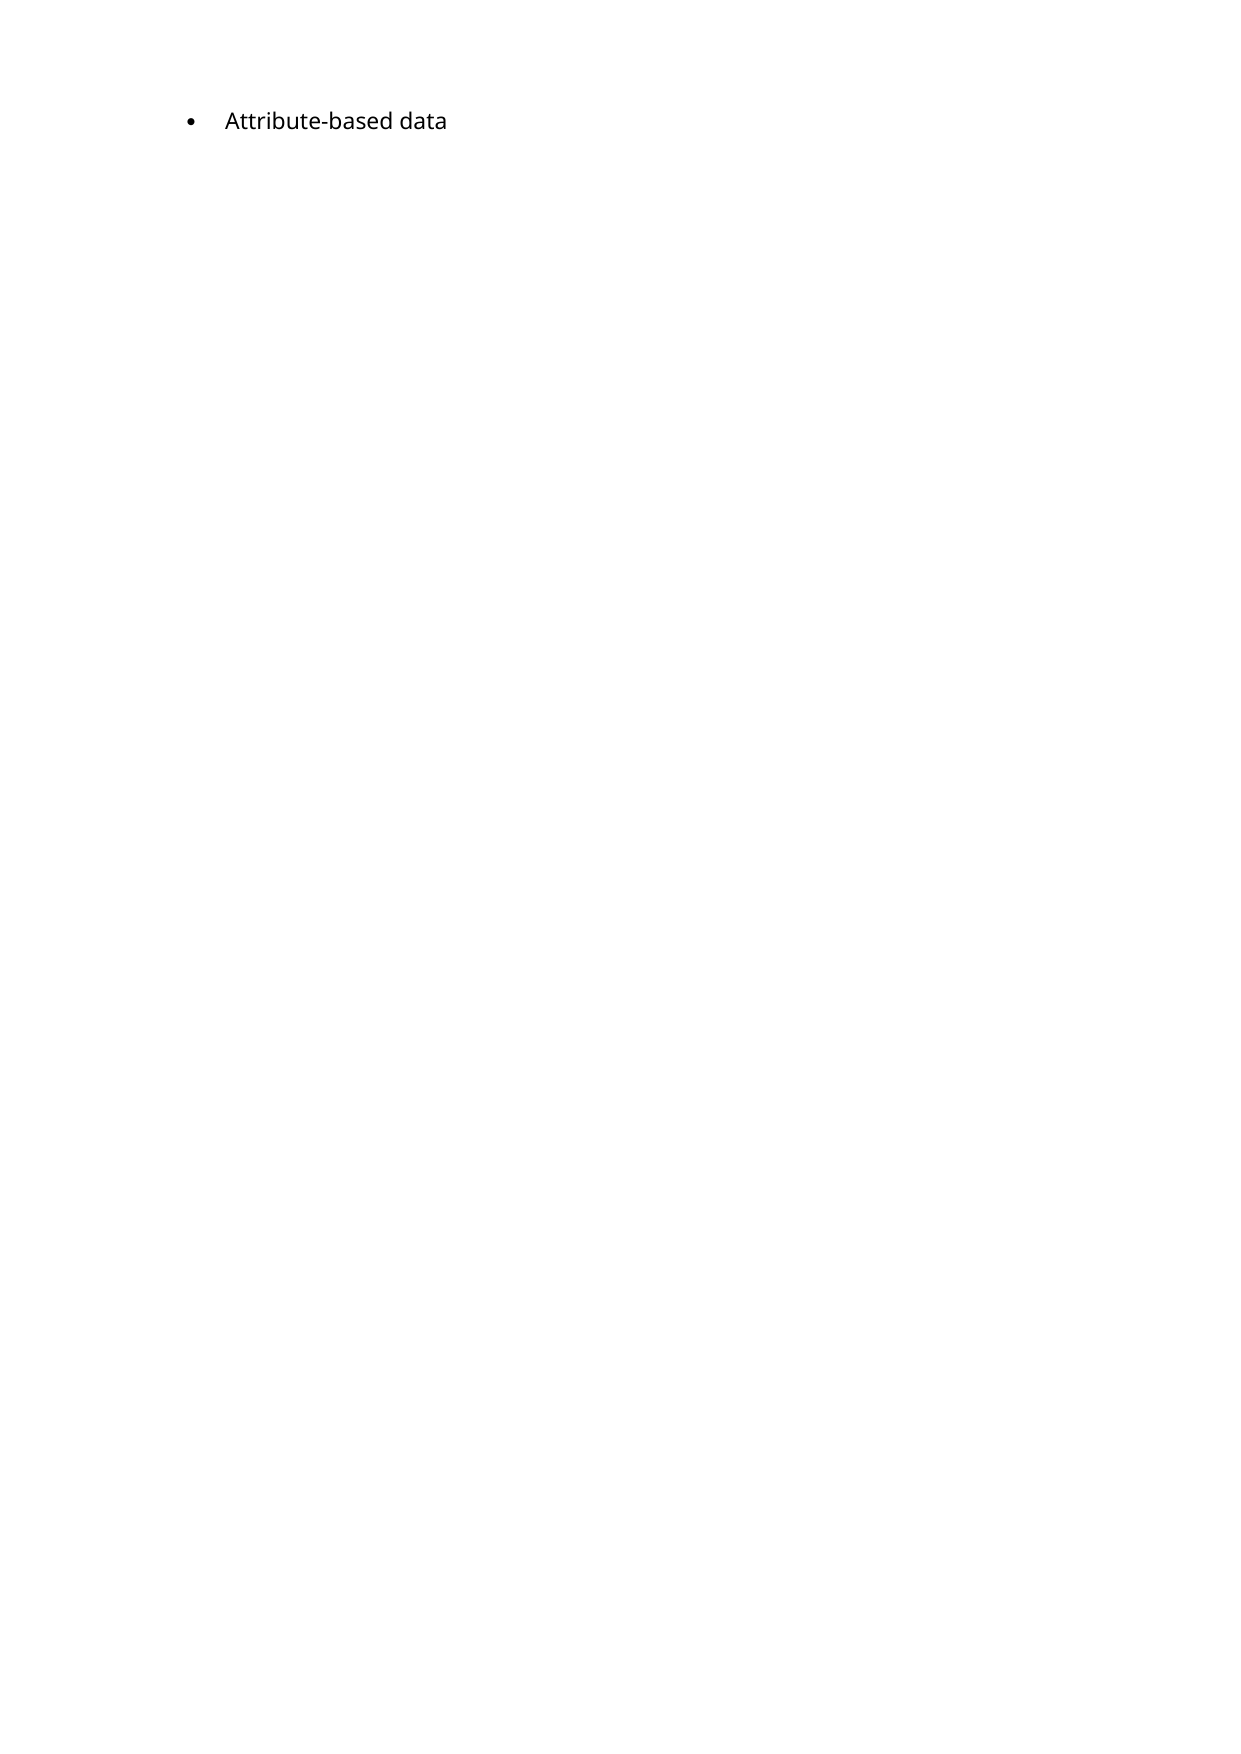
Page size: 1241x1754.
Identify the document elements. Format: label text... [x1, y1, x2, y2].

list Attribute-based data [187, 105, 1107, 136]
